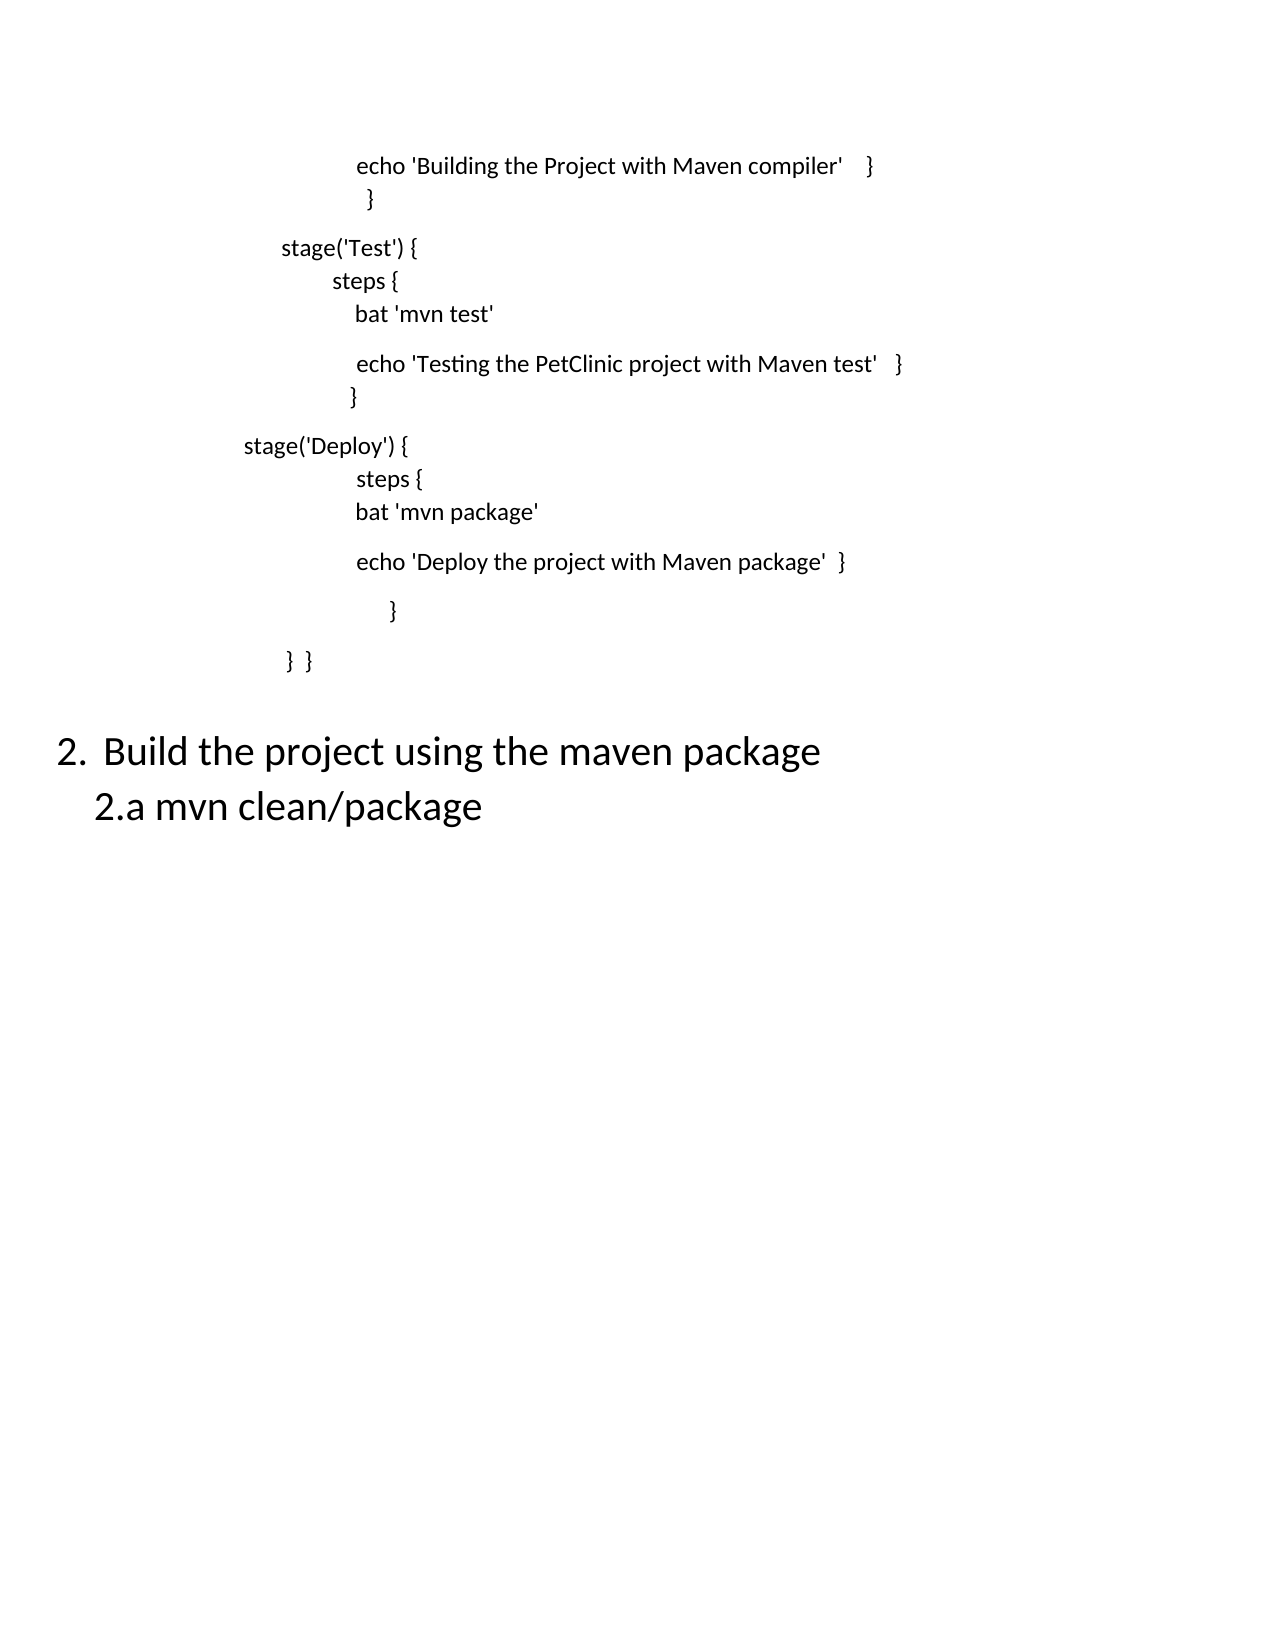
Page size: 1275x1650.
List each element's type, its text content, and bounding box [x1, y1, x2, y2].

list Build the project using the maven package 2.a mvn clean/package [56, 724, 1247, 830]
text echo 'Deploy the project with Maven package' } [169, 546, 1247, 576]
text echo 'Building the Project with Maven compiler' } } [169, 150, 1247, 213]
text stage('Deploy') { steps { bat 'mvn package' [169, 430, 1247, 527]
text } [169, 595, 1247, 626]
text } } [169, 645, 1247, 706]
text echo 'Testing the PetClinic project with Maven test' } } [281, 348, 1247, 411]
text stage('Test') { steps { bat 'mvn test' [281, 232, 1247, 329]
